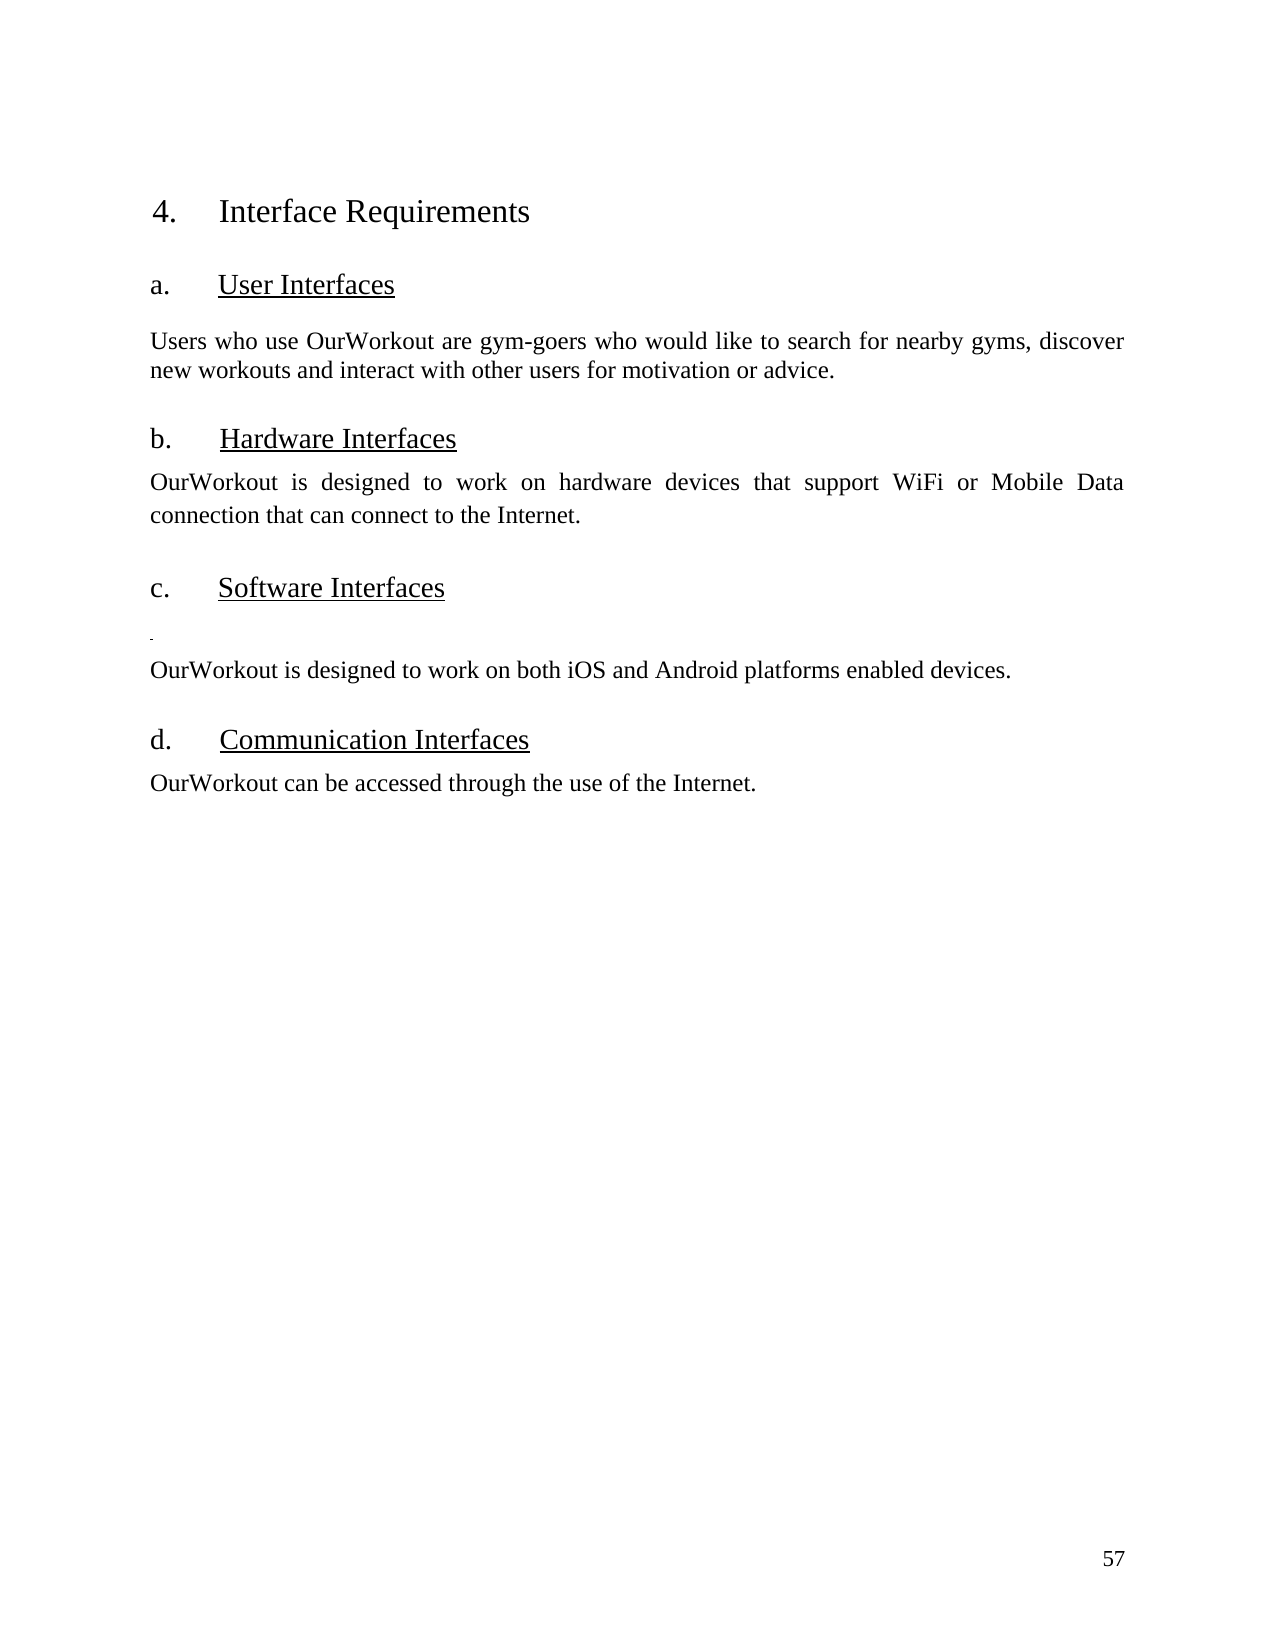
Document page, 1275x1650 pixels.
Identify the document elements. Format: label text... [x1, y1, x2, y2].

text Users who use OurWorkout are gym-goers who would like to search for nearby gyms, discover new workouts and interact with other users for motivation or advice. [150, 326, 1125, 383]
subtitle 4. Interface Requirements [152, 192, 1125, 230]
subtitle c. Software Interfaces [150, 571, 1125, 604]
subtitle a. User Interfaces [150, 267, 1125, 301]
text OurWorkout can be accessed through the use of the Internet. [150, 768, 1125, 797]
text OurWorkout is designed to work on hardware devices that support WiFi or Mobile Data connection that can connect to the Internet. [150, 467, 1125, 529]
subtitle d. Communication Interfaces [150, 722, 1125, 755]
text OurWorkout is designed to work on both iOS and Android platforms enabled devices. [150, 656, 1125, 684]
subtitle b. Hardware Interfaces [150, 421, 1125, 454]
